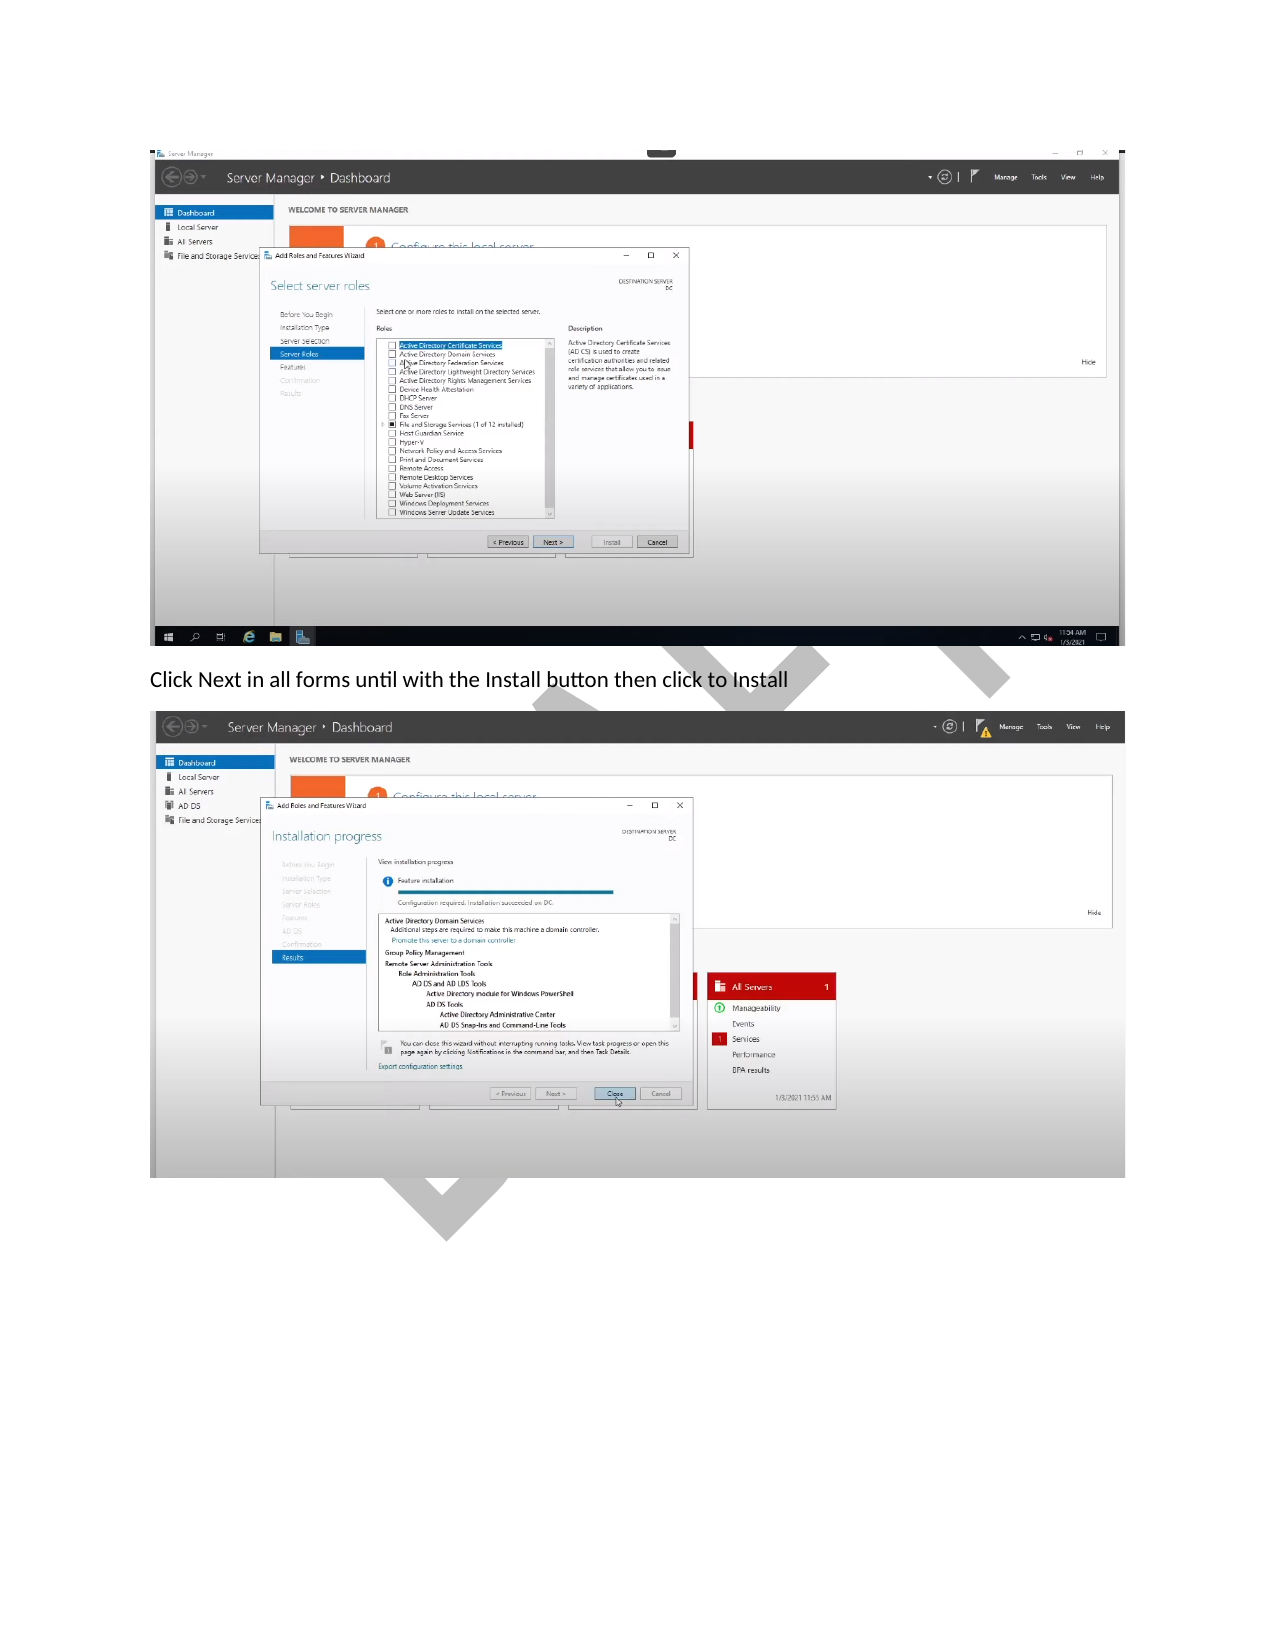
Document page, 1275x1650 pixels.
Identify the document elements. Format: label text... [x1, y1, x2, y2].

text Click Next in all forms until with the Install button then click to Install [150, 665, 1125, 693]
picture [150, 711, 1125, 1178]
picture [150, 150, 1125, 646]
